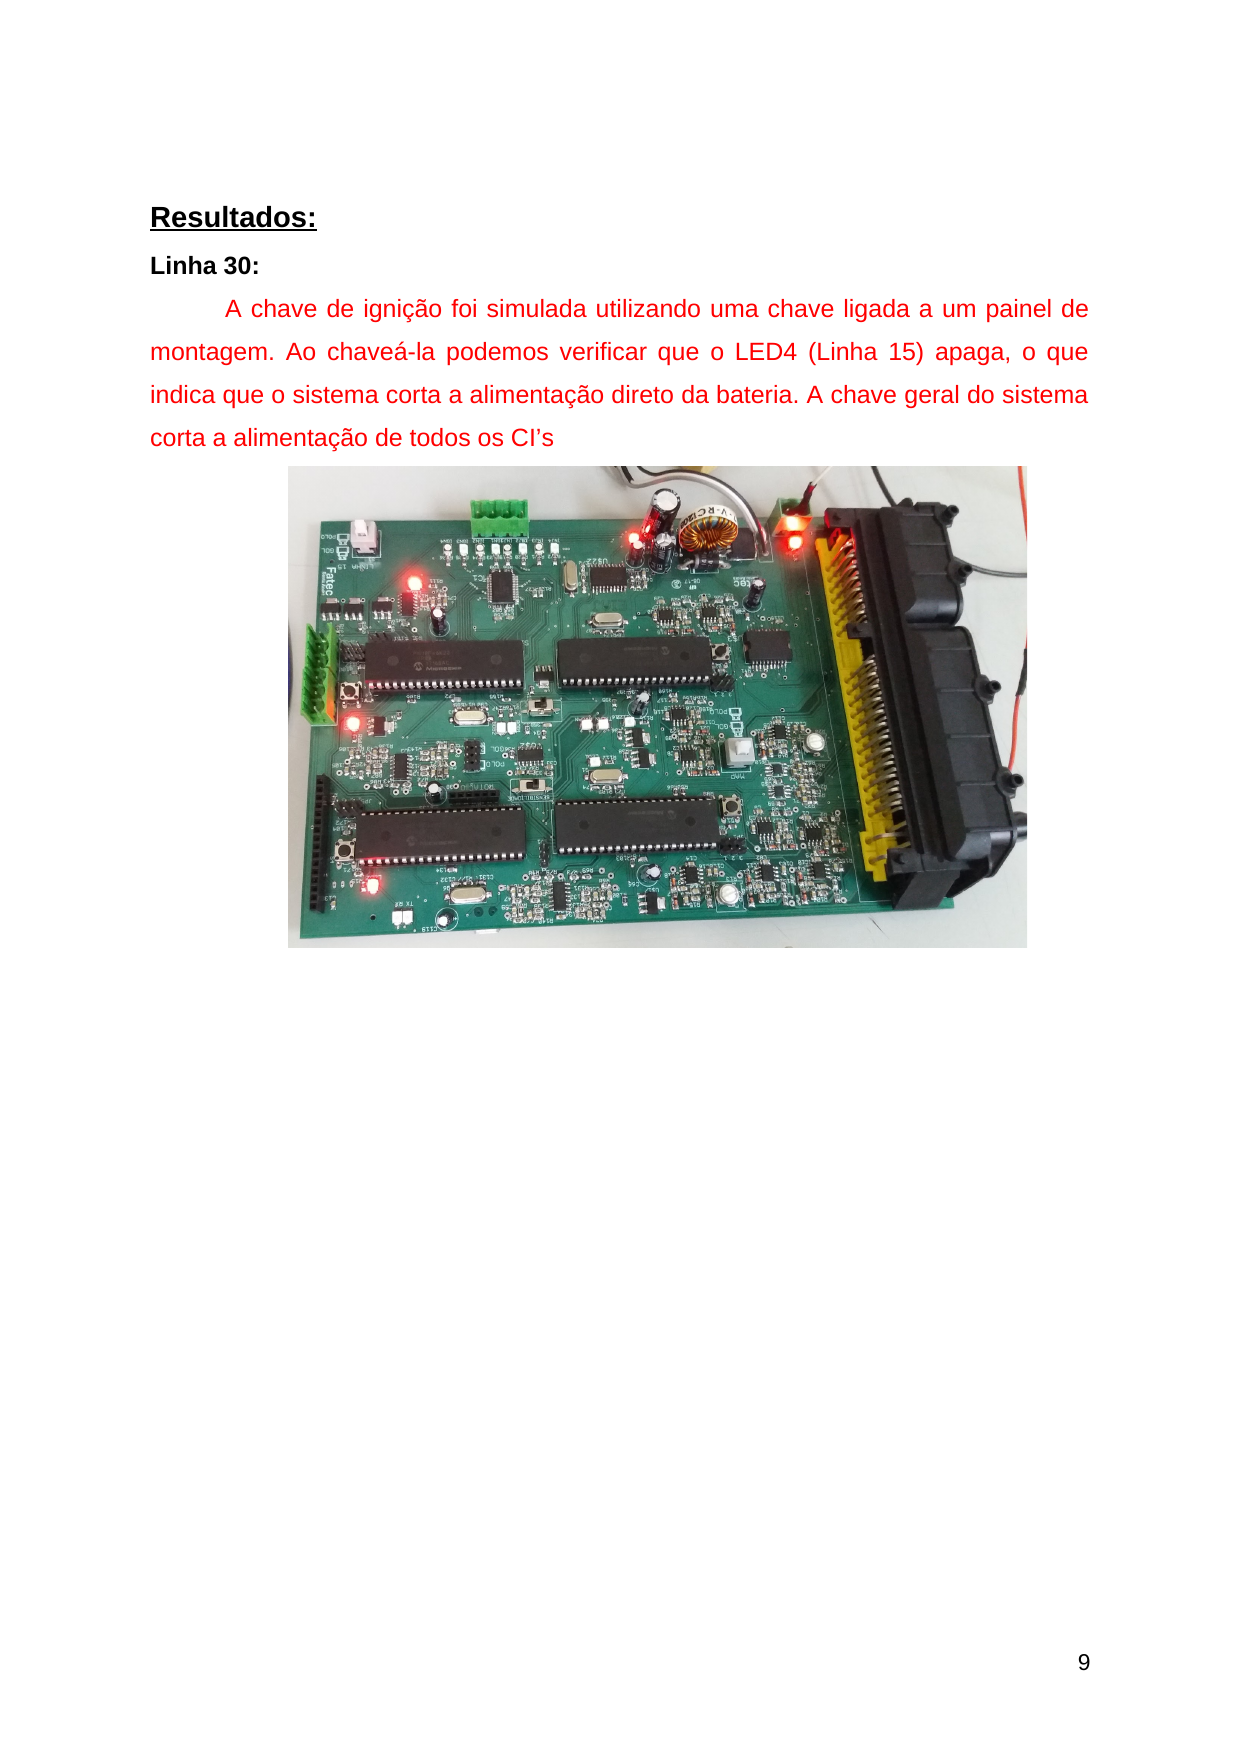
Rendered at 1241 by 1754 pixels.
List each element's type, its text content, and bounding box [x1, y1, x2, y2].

picture [288, 466, 1028, 948]
text Linha 30: [150, 251, 1090, 279]
text A chave de ignição foi simulada utilizando uma chave ligada a um painel de montagem. Ao chaveá-la podemos verificar que o LED4 (Linha 15) apaga, o que indica que o sistema corta a alimentação direto da bateria. A chave geral do sistema corta a alimentação de todos os CI’s [150, 294, 1090, 452]
text Resultados: [150, 200, 1090, 234]
